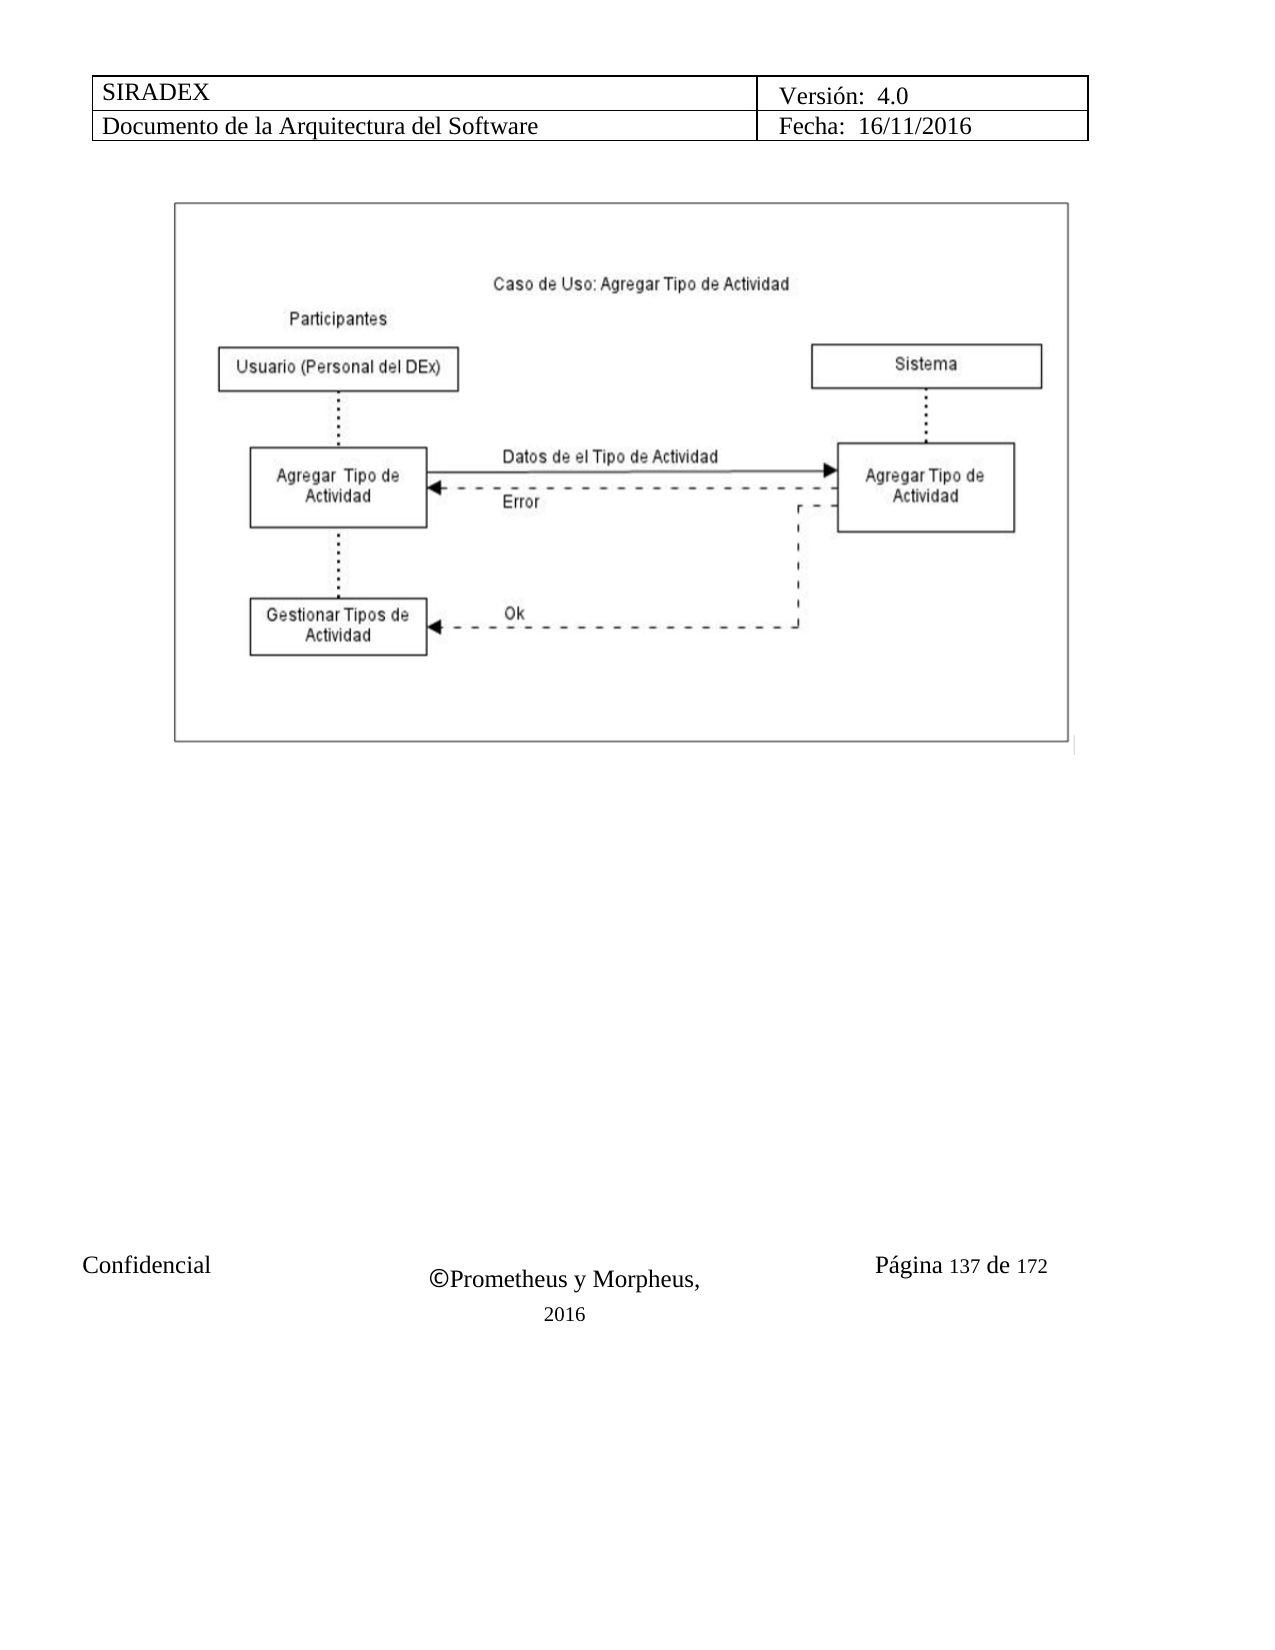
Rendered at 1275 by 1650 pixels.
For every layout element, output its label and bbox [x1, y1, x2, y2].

picture [154, 189, 1075, 755]
